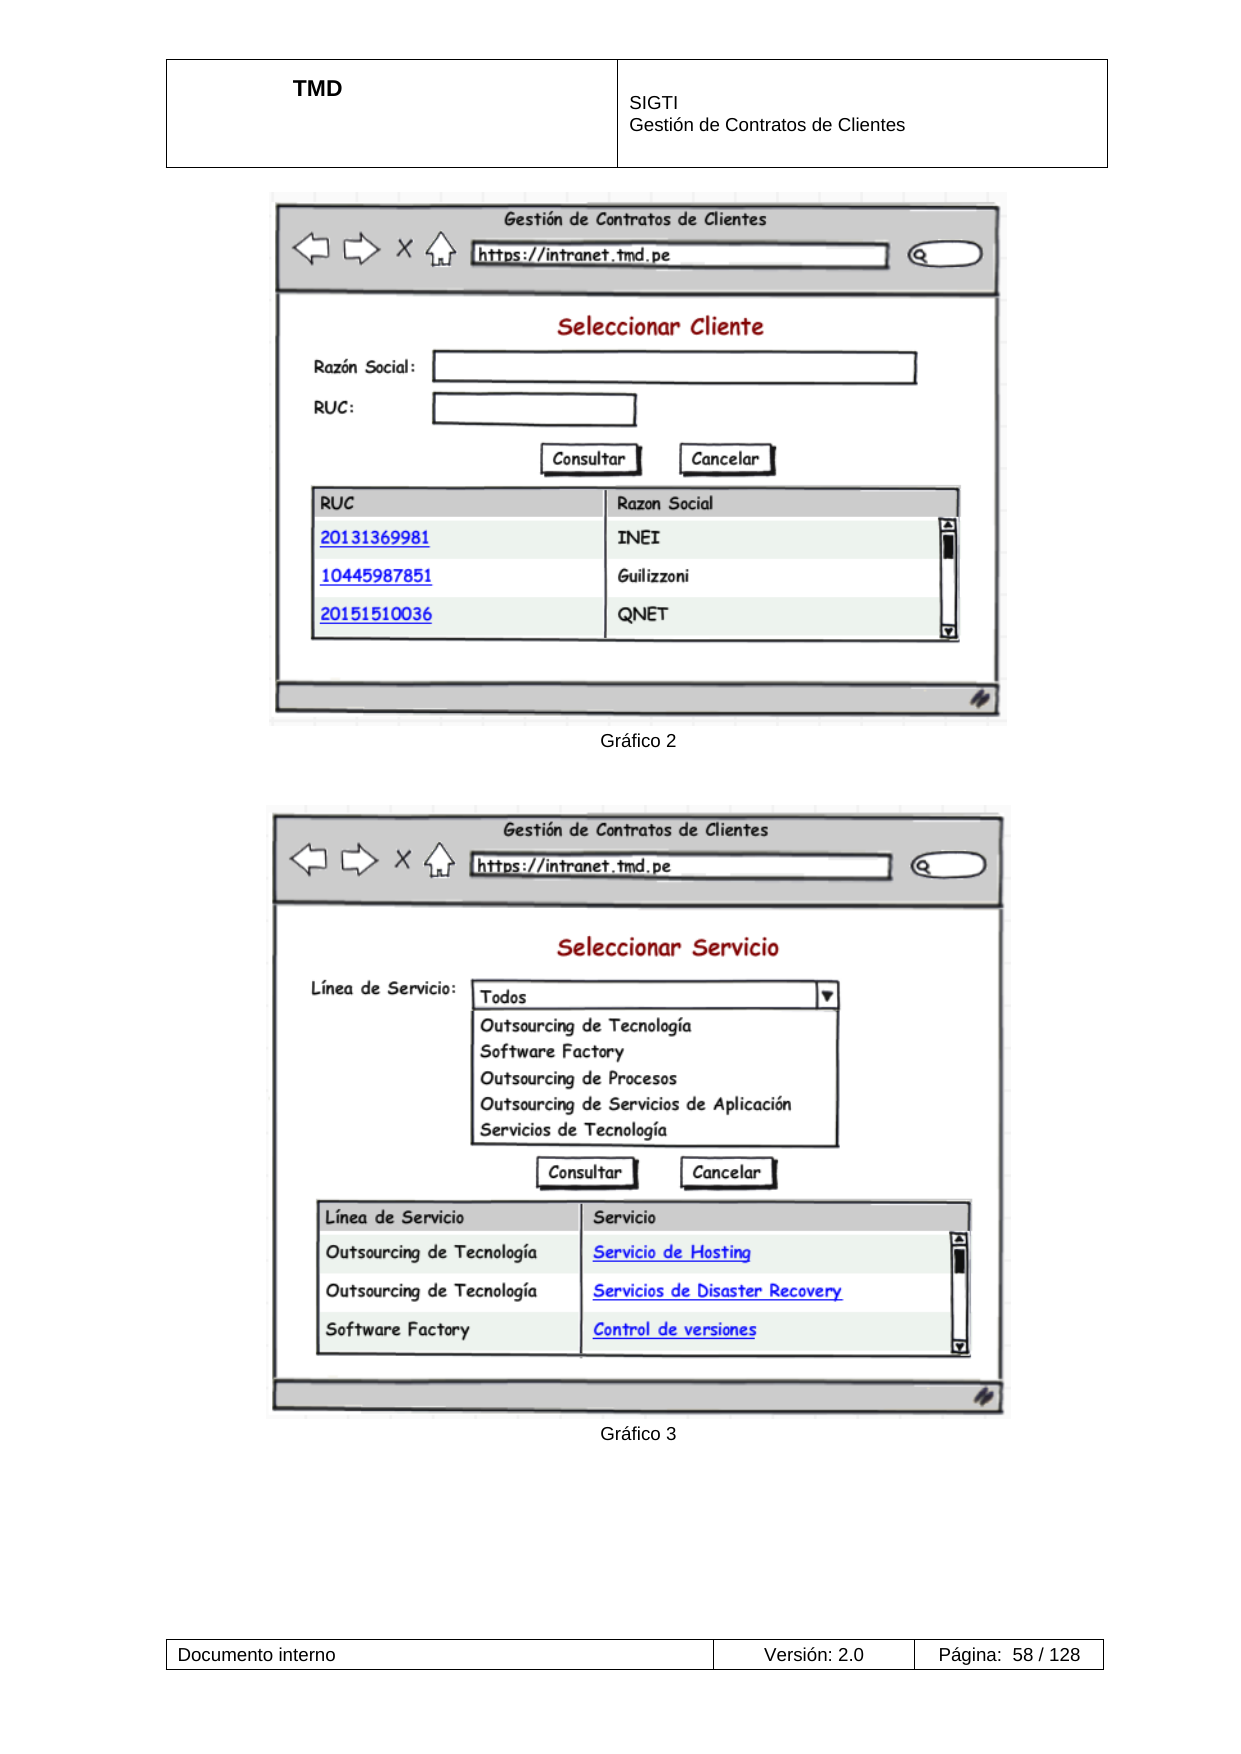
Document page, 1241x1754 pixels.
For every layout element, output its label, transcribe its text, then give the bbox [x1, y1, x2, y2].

picture [269, 192, 1007, 726]
list Gráfico 2 [184, 730, 1092, 752]
list Gráfico 3 [184, 1423, 1092, 1444]
picture [266, 805, 1011, 1419]
